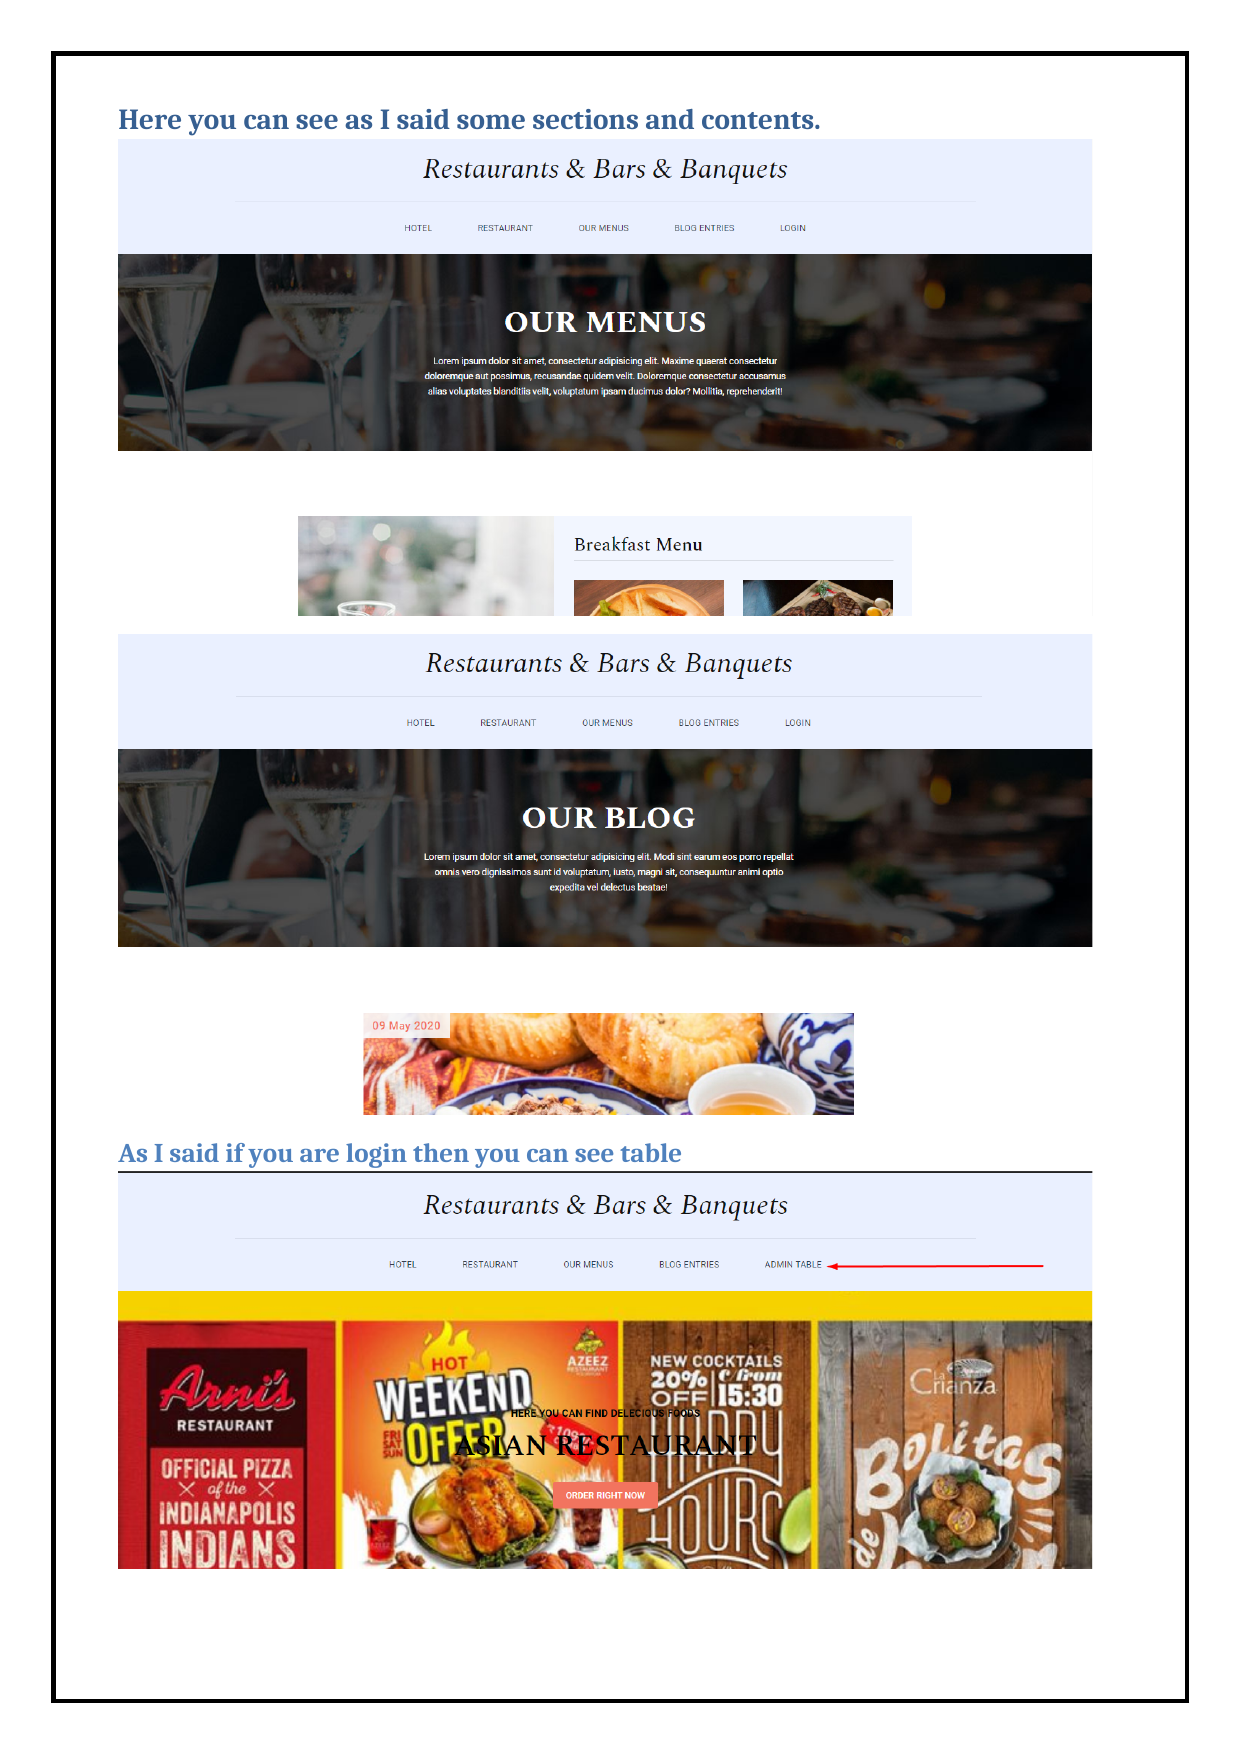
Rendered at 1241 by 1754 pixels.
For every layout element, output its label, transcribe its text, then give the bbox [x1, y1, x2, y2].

picture [118, 1171, 1093, 1569]
picture [118, 634, 1093, 1115]
subtitle Here you can see as I said some sections and contents. [118, 103, 1122, 137]
subtitle As I said if you are login then you can see table [118, 1138, 1122, 1169]
picture [118, 139, 1093, 616]
